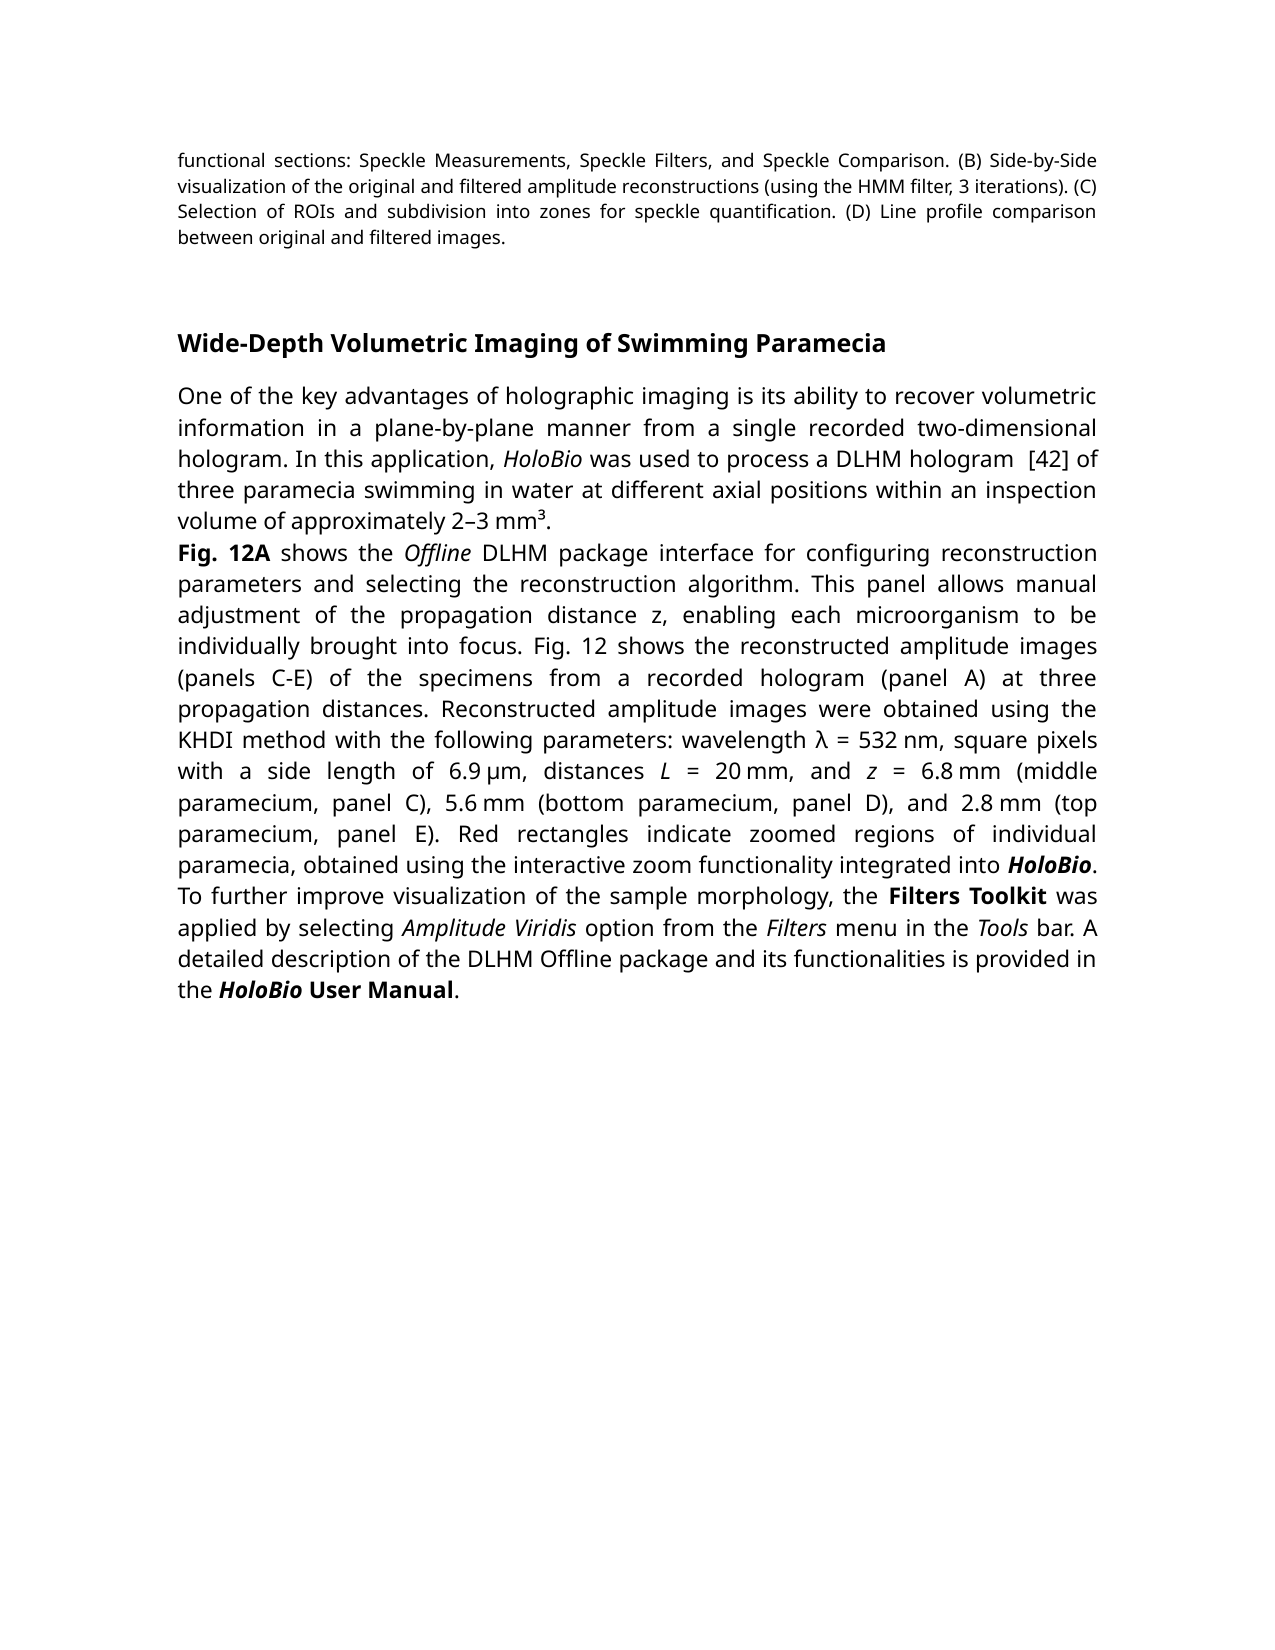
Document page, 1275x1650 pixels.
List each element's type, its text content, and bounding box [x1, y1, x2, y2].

text Wide-Depth Volumetric Imaging of Swimming Paramecia [177, 325, 1098, 359]
text Figure 12A shows the Offline DLHM package interface for configuring reconstruction parameters and selecting the reconstruction algorithm. This panel allows manual adjustment of the propagation distance z, enabling each microorganism to be individually brought into focus. Figure 12 shows the reconstructed amplitude images (panels C-E) of the specimens from a recorded hologram (panel A) at three propagation distances. Reconstructed amplitude images were obtained using the KHDI method with the following parameters: wavelength λ = 532 nm, square pixels with a side length of 6.9 μm, distances L = 20 mm, and z = 6.8 mm (middle paramecium, panel C), 5.6 mm (bottom paramecium, panel D), and 2.8 mm (top paramecium, panel E). Red rectangles indicate zoomed regions of individual paramecia, obtained using the interactive zoom functionality integrated into HoloBio. To further improve visualization of the sample morphology, the Filters Toolkit was applied by selecting Amplitude Viridis option from the Filters menu in the Tools bar. A detailed description of the DLHM Offline package and its functionalities is provided in the HoloBio User Manual. [177, 537, 1098, 1005]
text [177, 148, 1098, 250]
text One of the key advantages of holographic imaging is its ability to recover volumetric information in a plane-by-plane manner from a single recorded two-dimensional hologram. In this application, HoloBio was used to process a DLHM hologram of three paramecia swimming in water at different axial positions within an inspection volume of approximately 2–3 mm³. [177, 380, 1098, 537]
